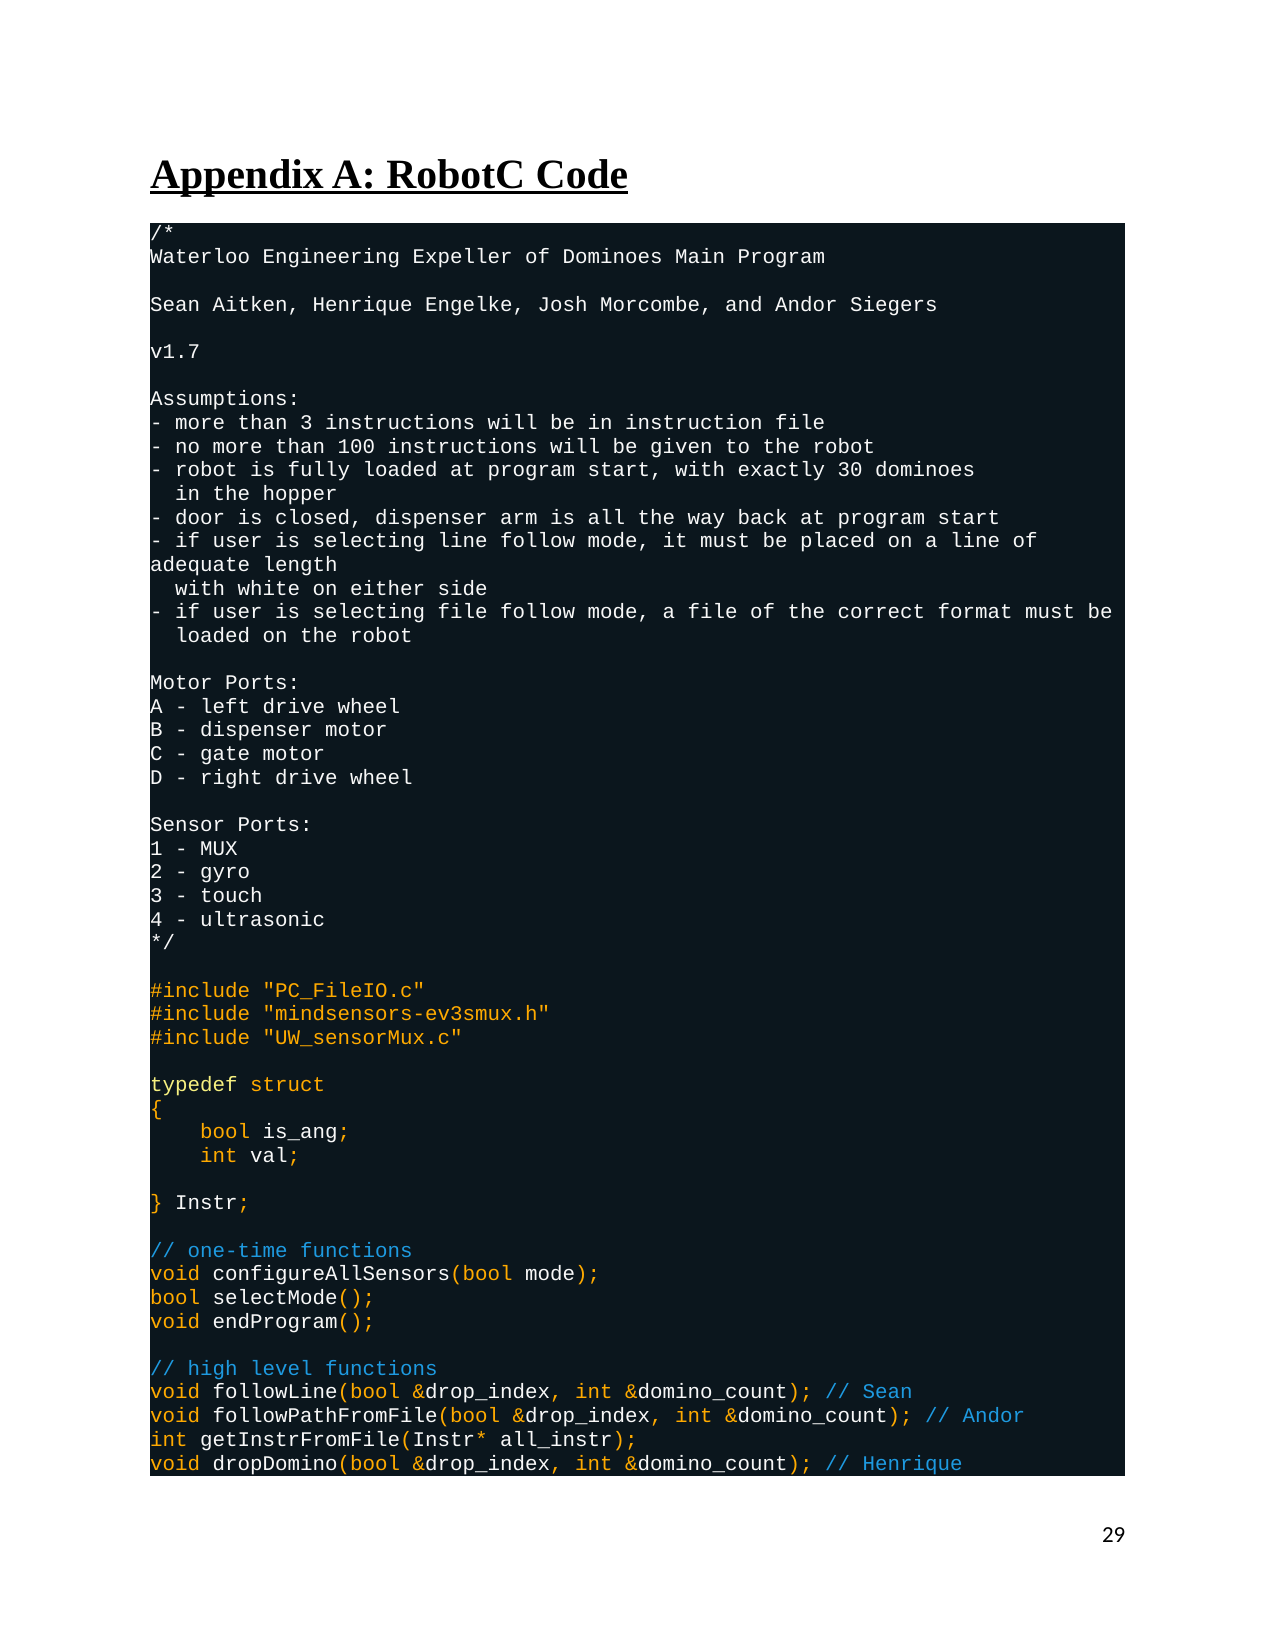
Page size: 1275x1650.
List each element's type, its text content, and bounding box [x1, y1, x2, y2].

text void configureAllSensors(bool mode); [150, 1263, 1125, 1287]
text } Instr; [150, 1192, 1125, 1216]
text B - dispenser motor [150, 719, 1125, 743]
text typedef struct [150, 1074, 1125, 1098]
text #include "PC_FileIO.c" [150, 979, 1125, 1003]
text void followPathFromFile(bool &drop_index, int &domino_count); // Andor [150, 1405, 1125, 1429]
text int getInstrFromFile(Instr* all_instr); [150, 1429, 1125, 1452]
text // one-time functions [150, 1240, 1125, 1263]
text in the hopper [150, 483, 1125, 507]
text // high level functions [150, 1358, 1125, 1382]
text v1.7 [150, 341, 1125, 365]
text loaded on the robot [150, 625, 1125, 648]
text 3 - touch [150, 885, 1125, 909]
text Sensor Ports: [150, 814, 1125, 838]
text A - left drive wheel [150, 696, 1125, 719]
text #include "mindsensors-ev3smux.h" [150, 1003, 1125, 1027]
subtitle Appendix A: RobotC Code [150, 150, 1125, 198]
text - if user is selecting file follow mode, a file of the correct format must be [150, 601, 1125, 625]
text with white on either side [150, 578, 1125, 601]
text bool selectMode(); [150, 1287, 1125, 1311]
text void dropDomino(bool &drop_index, int &domino_count); // Henrique [150, 1452, 1125, 1476]
text Motor Ports: [150, 672, 1125, 696]
text - no more than 100 instructions will be given to the robot [150, 436, 1125, 459]
text bool is_ang; [150, 1121, 1125, 1145]
text C - gate motor [150, 743, 1125, 767]
text { [150, 1098, 1125, 1121]
text - more than 3 instructions will be in instruction file [150, 412, 1125, 436]
text Sean Aitken, Henrique Engelke, Josh Morcombe, and Andor Siegers [150, 294, 1125, 317]
text void endProgram(); [150, 1311, 1125, 1334]
text Assumptions: [150, 388, 1125, 412]
text #include "UW_sensorMux.c" [150, 1027, 1125, 1051]
text D - right drive wheel [150, 767, 1125, 790]
text - if user is selecting line follow mode, it must be placed on a line of adequate length [150, 530, 1125, 578]
text */ [150, 932, 1125, 956]
text - door is closed, dispenser arm is all the way back at program start [150, 507, 1125, 530]
text /* [150, 223, 1125, 247]
text 2 - gyro [150, 861, 1125, 885]
text 4 - ultrasonic [150, 909, 1125, 932]
text void followLine(bool &drop_index, int &domino_count); // Sean [150, 1382, 1125, 1405]
text Waterloo Engineering Expeller of Dominoes Main Program [150, 247, 1125, 270]
text 1 - MUX [150, 838, 1125, 861]
text int val; [150, 1145, 1125, 1169]
text - robot is fully loaded at program start, with exactly 30 dominoes [150, 459, 1125, 483]
